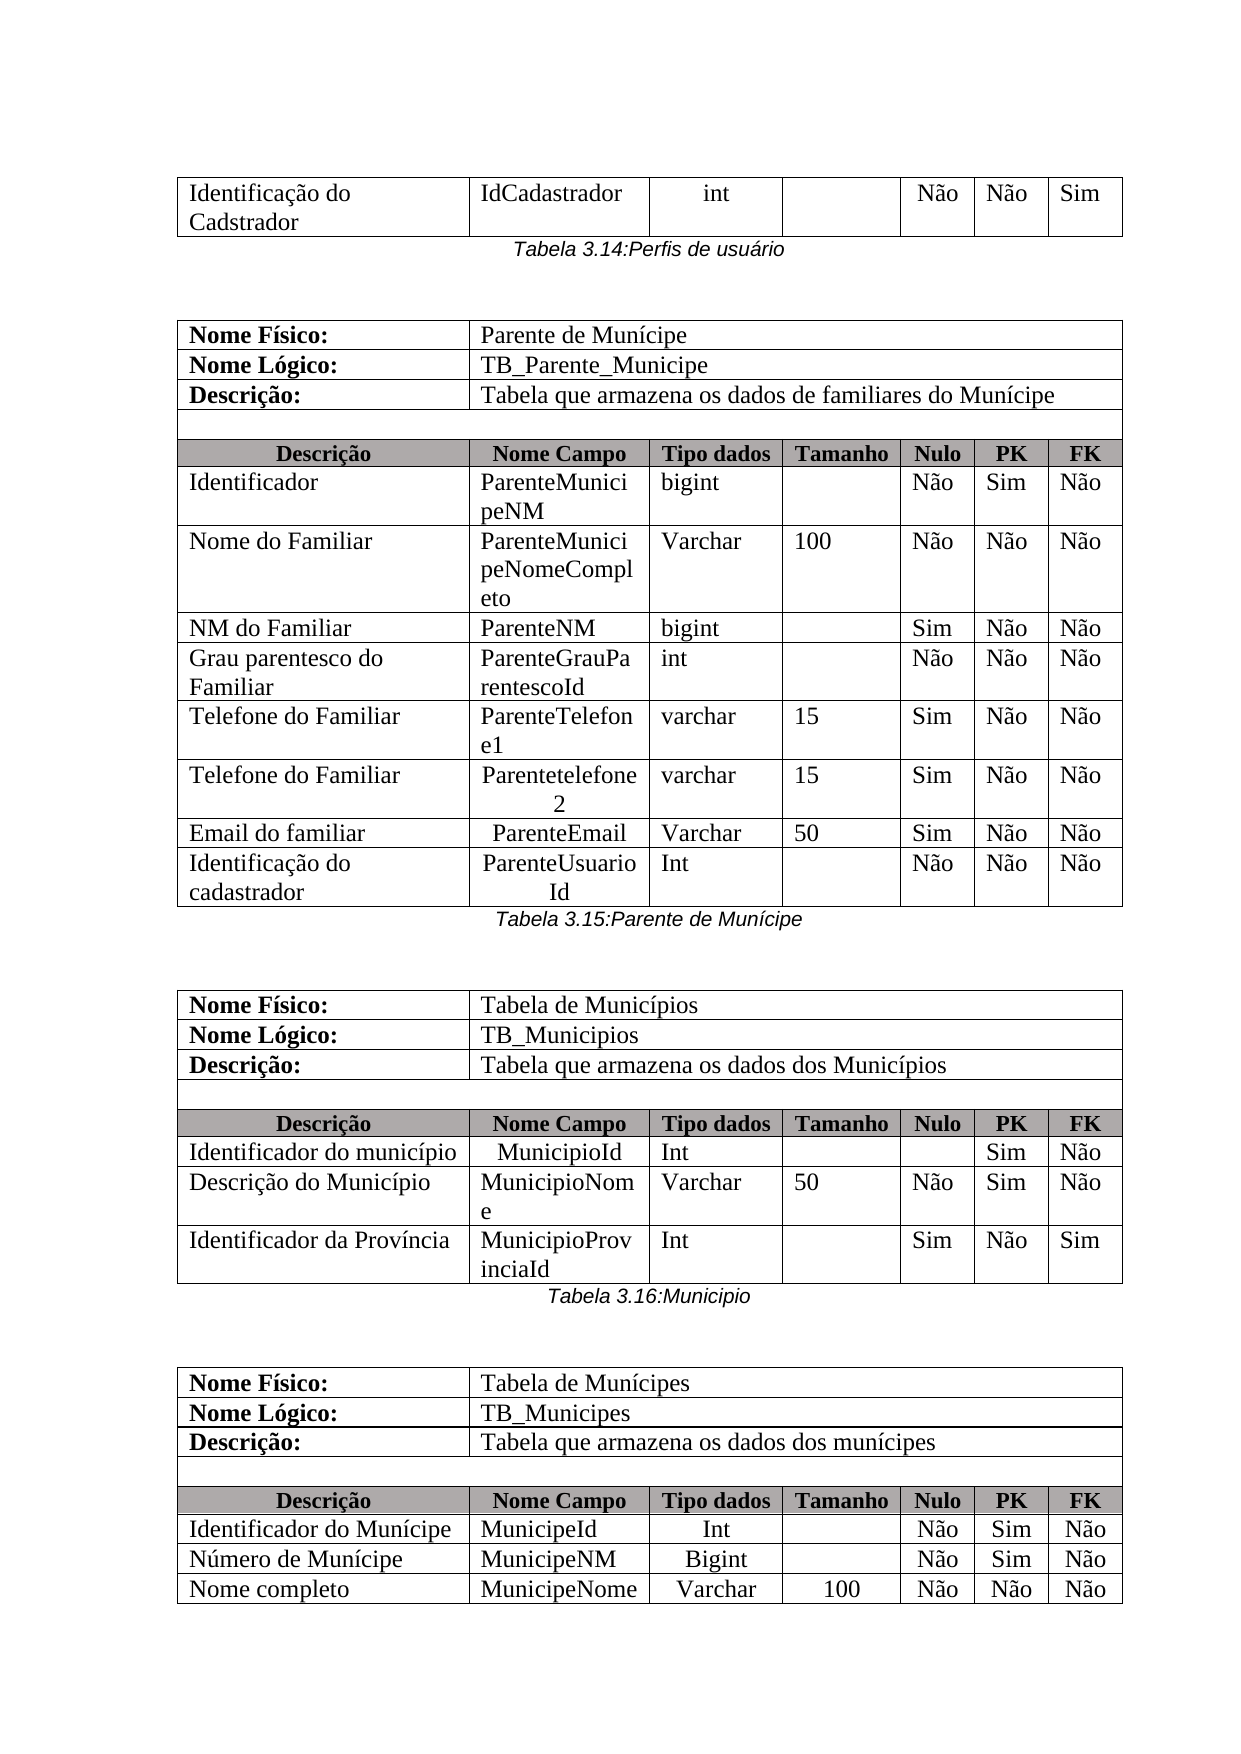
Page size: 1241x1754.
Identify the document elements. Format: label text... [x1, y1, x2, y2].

table_cell Não [975, 643, 1048, 700]
table_cell Nome Campo [470, 1110, 649, 1136]
table_cell Não [901, 1167, 974, 1224]
table_cell Tabela que armazena os dados dos munícipes [470, 1428, 1122, 1456]
table_cell Não [1049, 643, 1122, 700]
table_cell Varchar [650, 1574, 782, 1603]
table_cell varchar [650, 701, 782, 759]
table_cell Não [975, 1574, 1048, 1603]
table_cell FK [1049, 1487, 1122, 1513]
table_cell Não [975, 1226, 1048, 1283]
table_cell Sim [1049, 178, 1122, 236]
table_cell 50 [783, 1167, 900, 1224]
table_cell Varchar [650, 819, 782, 847]
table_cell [470, 1574, 649, 1603]
table_cell Sim [975, 1167, 1048, 1224]
table_cell 15 [783, 760, 900, 817]
table_cell [783, 848, 900, 906]
table_cell Nulo [901, 1110, 974, 1136]
table_cell Não [901, 848, 974, 906]
table_cell Descrição [178, 440, 469, 466]
table_cell FK [1049, 1110, 1122, 1136]
table_cell Não [901, 1574, 974, 1603]
table_cell [901, 1137, 974, 1166]
table_cell varchar [650, 760, 782, 817]
table_cell Telefone do Familiar [178, 701, 469, 759]
table_cell Descrição [178, 1110, 469, 1136]
table_cell Email do familiar [178, 819, 469, 847]
table_cell Nome Campo [470, 440, 649, 466]
table_cell Identificador do Munícipe [178, 1515, 469, 1543]
table_cell Identificador [178, 467, 469, 525]
table_cell Não [1049, 613, 1122, 642]
table_cell MunicipeNM [470, 1544, 649, 1573]
table_cell MunicipioId [470, 1137, 649, 1166]
table_cell PK [975, 1487, 1048, 1513]
table_cell Sim [901, 819, 974, 847]
table_cell Não [1049, 848, 1122, 906]
table_cell MunicipeId [470, 1515, 649, 1543]
table_cell 100 [783, 1574, 900, 1603]
table_cell Não [901, 467, 974, 525]
table_cell Nome Lógico: [178, 1398, 469, 1426]
table_cell Nome do Familiar [178, 526, 469, 612]
table_cell Descrição: [178, 380, 469, 409]
table_cell ParenteMunicipeNomeCompleto [470, 526, 649, 612]
table_cell [783, 467, 900, 525]
table_cell Não [1049, 701, 1122, 759]
table_header Nome Físico: [178, 1368, 469, 1397]
table_cell Não [975, 819, 1048, 847]
table_cell Não [1049, 1137, 1122, 1166]
table_cell Não [1049, 1544, 1122, 1573]
table_cell Varchar [650, 1167, 782, 1224]
table_cell MunicipioNome [470, 1167, 649, 1224]
table_cell Sim [901, 613, 974, 642]
table_cell FK [1049, 440, 1122, 466]
table_cell PK [975, 1110, 1048, 1136]
table_cell Sim [975, 1544, 1048, 1573]
table_cell Sim [975, 1137, 1048, 1166]
table_cell Sim [975, 1515, 1048, 1543]
table_cell Parentetelefone2 [470, 760, 649, 817]
table_cell Tipo dados [650, 1110, 782, 1136]
table_cell bigint [650, 613, 782, 642]
table_cell Número de Munícipe [178, 1544, 469, 1573]
table_cell Não [901, 178, 974, 236]
table_cell Identificador da Província [178, 1226, 469, 1283]
table_cell [783, 613, 900, 642]
table_cell Não [1049, 1515, 1122, 1543]
table_cell Nome Lógico: [178, 1020, 469, 1049]
table_cell Não [1049, 526, 1122, 612]
table_cell Nome completo [178, 1574, 469, 1603]
table_cell Descrição [178, 1487, 469, 1513]
table_cell NM do Familiar [178, 613, 469, 642]
table_cell [783, 643, 900, 700]
table_cell Descrição do Município [178, 1167, 469, 1224]
table_cell MunicipioProvinciaId [470, 1226, 649, 1283]
table_cell Não [901, 1544, 974, 1573]
table_cell Não [975, 848, 1048, 906]
table_cell Não [975, 178, 1048, 236]
table_header Nome Físico: [178, 991, 469, 1019]
table_cell Não [1049, 819, 1122, 847]
table_cell 15 [783, 701, 900, 759]
table_cell Não [975, 760, 1048, 817]
table_cell Nulo [901, 440, 974, 466]
table_cell Sim [975, 467, 1048, 525]
table_cell ParenteNM [470, 613, 649, 642]
table_cell int [650, 643, 782, 700]
table_cell Bigint [650, 1544, 782, 1573]
table_cell Tamanho [783, 1110, 900, 1136]
table_cell Sim [1049, 1226, 1122, 1283]
table_cell Nome Campo [470, 1487, 649, 1513]
table_cell int [650, 178, 782, 236]
table_cell Não [1049, 1574, 1122, 1603]
table_cell Tamanho [783, 1487, 900, 1513]
table_cell Não [901, 643, 974, 700]
table_cell [783, 1137, 900, 1166]
table_cell bigint [650, 467, 782, 525]
table_cell Não [975, 613, 1048, 642]
table_cell Int [650, 1137, 782, 1166]
table_cell Identificação do cadastrador [178, 848, 469, 906]
table_cell IdCadastrador [470, 178, 649, 236]
table_cell Descrição: [178, 1050, 469, 1079]
table_cell ParenteEmail [470, 819, 649, 847]
table_header Tabela de Munícipes [470, 1368, 1122, 1397]
table_cell [178, 410, 1122, 439]
table_cell Int [650, 848, 782, 906]
table_cell [783, 178, 900, 236]
table_header Parente de Munícipe [470, 321, 1122, 349]
table_cell Telefone do Familiar [178, 760, 469, 817]
table_cell Sim [901, 701, 974, 759]
table_cell [178, 1080, 1122, 1109]
table_cell Varchar [650, 526, 782, 612]
table_cell ParenteGrauParentescoId [470, 643, 649, 700]
table_cell Não [1049, 1167, 1122, 1224]
table_cell Tipo dados [650, 1487, 782, 1513]
table_cell Tipo dados [650, 440, 782, 466]
table_cell Nulo [901, 1487, 974, 1513]
table_cell Não [975, 526, 1048, 612]
table_cell Não [975, 701, 1048, 759]
table_cell Tabela que armazena os dados de familiares do Munícipe [470, 380, 1122, 409]
table_header Nome Físico: [178, 321, 469, 349]
table_cell Sim [901, 1226, 974, 1283]
table_cell Int [650, 1226, 782, 1283]
table_cell ParenteTelefone1 [470, 701, 649, 759]
table_cell Não [901, 526, 974, 612]
table_cell Tabela que armazena os dados dos Municípios [470, 1050, 1122, 1079]
table_cell Int [650, 1515, 782, 1543]
table_cell 50 [783, 819, 900, 847]
table_cell Nome Lógico: [178, 350, 469, 379]
table_cell Grau parentesco do Familiar [178, 643, 469, 700]
table_cell 100 [783, 526, 900, 612]
table_cell Sim [901, 760, 974, 817]
table_cell TB_Municipios [470, 1020, 1122, 1049]
table_cell Não [901, 1515, 974, 1543]
table_cell Descrição: [178, 1428, 469, 1456]
table_cell TB_Municipes [470, 1398, 1122, 1426]
table_cell Não [1049, 760, 1122, 817]
table_cell ParenteMunicipeNM [470, 467, 649, 525]
table_cell Tamanho [783, 440, 900, 466]
table_cell [783, 1544, 900, 1573]
table_cell TB_Parente_Municipe [470, 350, 1122, 379]
table_cell Não [1049, 467, 1122, 525]
table_cell PK [975, 440, 1048, 466]
table_cell [783, 1226, 900, 1283]
table_cell [178, 1457, 1122, 1486]
table_header Tabela de Municípios [470, 991, 1122, 1019]
table_cell [783, 1515, 900, 1543]
table_cell Identificação do Cadstrador [178, 178, 469, 236]
table_cell Identificador do município [178, 1137, 469, 1166]
table_cell ParenteUsuarioId [470, 848, 649, 906]
